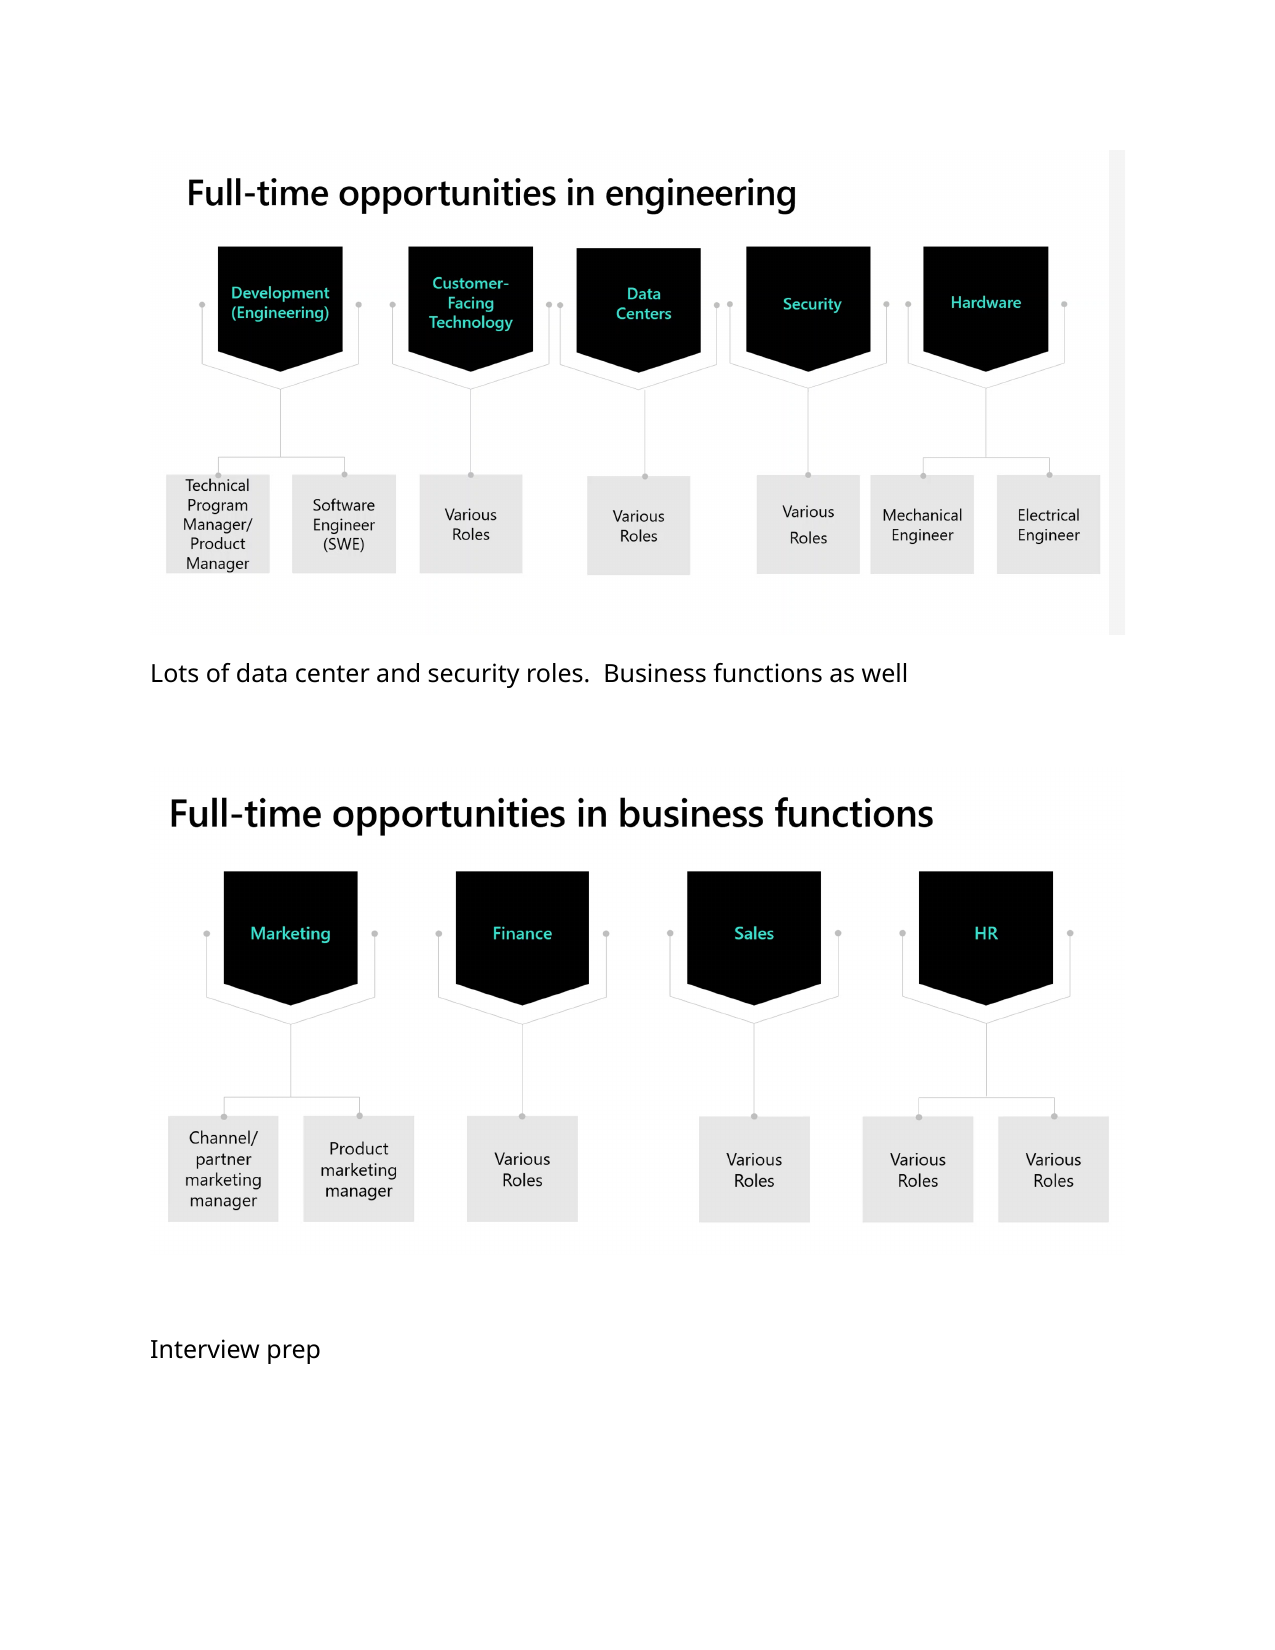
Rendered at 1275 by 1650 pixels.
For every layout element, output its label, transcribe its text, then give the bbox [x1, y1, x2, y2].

text Lots of data center and security roles. Business functions as well [150, 656, 1125, 690]
picture [150, 767, 1125, 1255]
picture [150, 150, 1125, 635]
text Interview prep [150, 1332, 1125, 1366]
